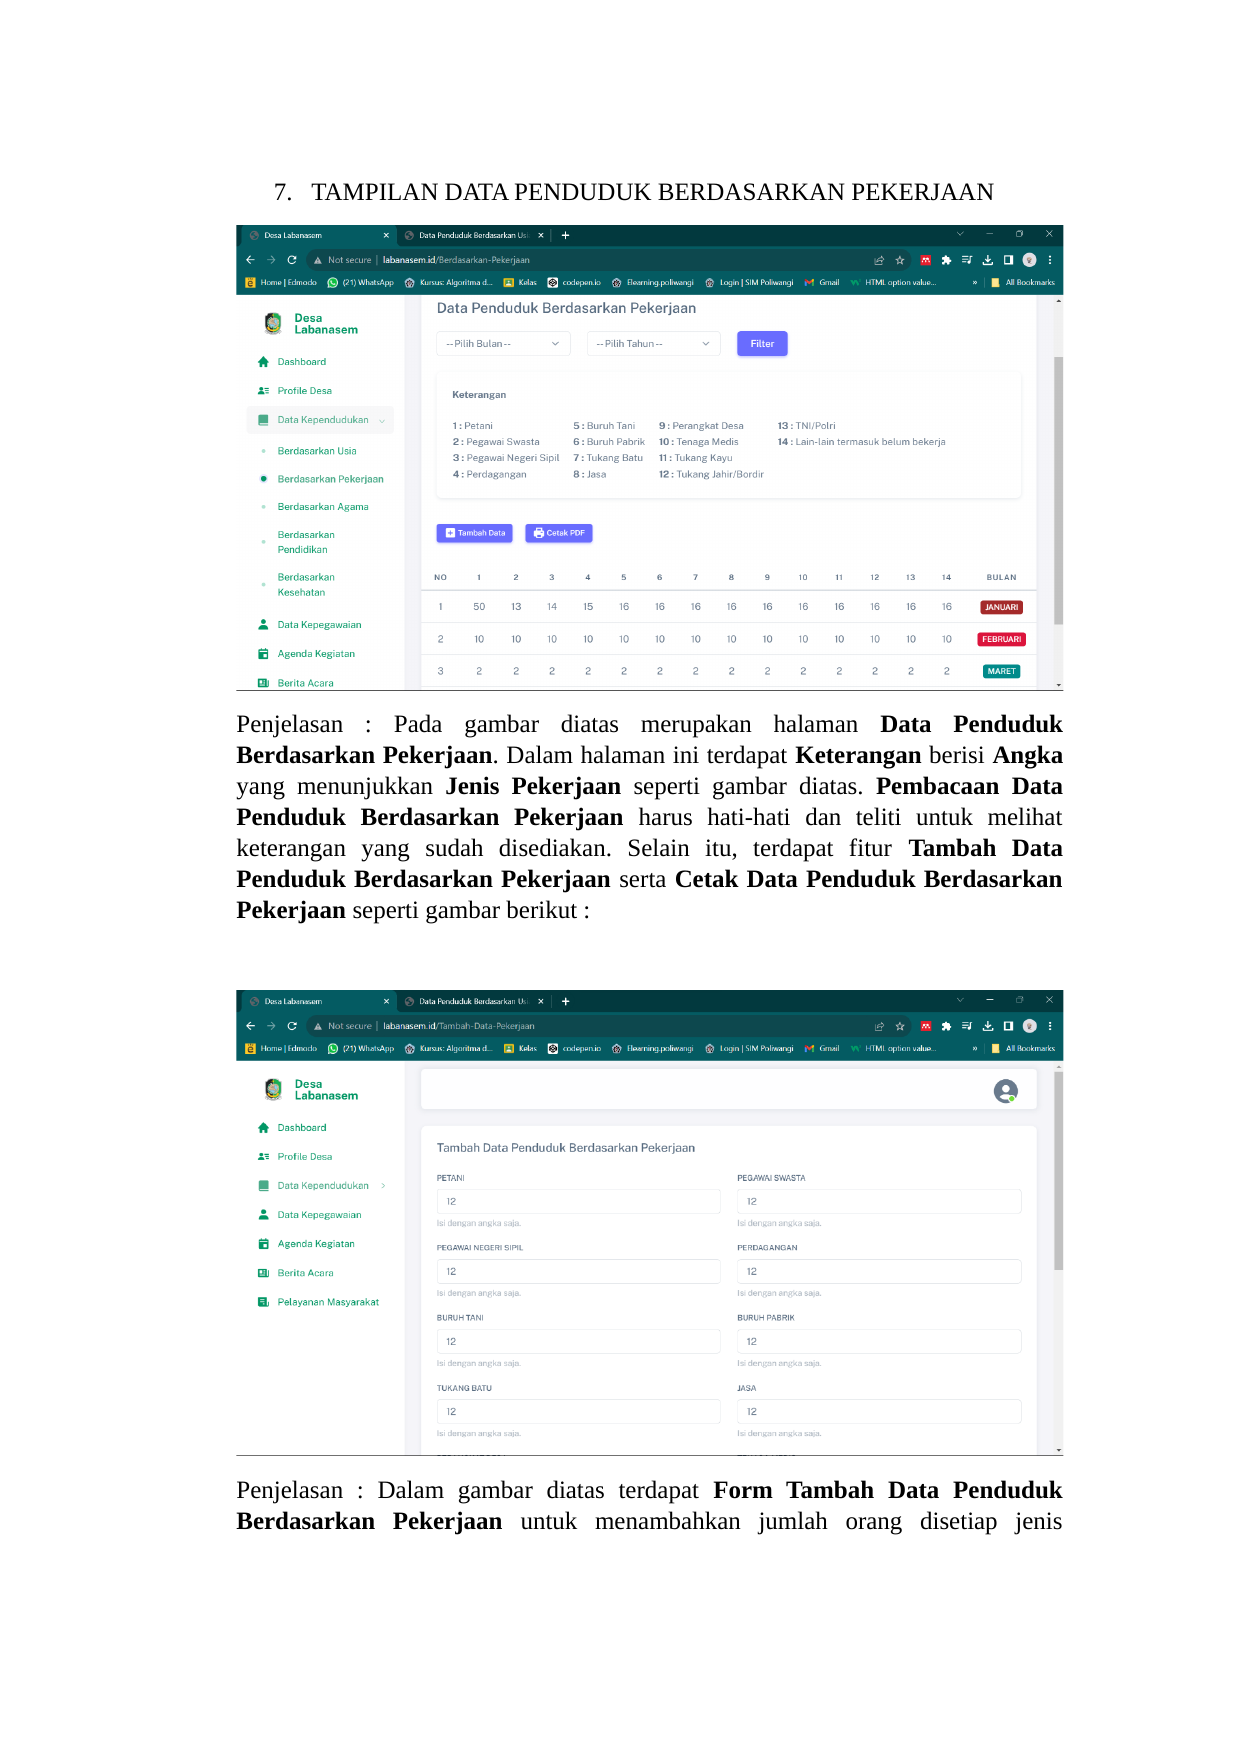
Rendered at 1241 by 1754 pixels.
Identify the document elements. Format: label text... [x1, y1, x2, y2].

list TAMPILAN DATA PENDUDUK BERDASARKAN PEKERJAAN [274, 177, 1063, 206]
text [236, 1475, 1063, 1535]
picture [236, 990, 1064, 1456]
picture [236, 225, 1064, 691]
text Penjelasan : Pada gambar diatas merupakan halaman Data Penduduk Berdasarkan Pekerjaan. Dalam halaman ini terdapat Keterangan berisi Angka yang menunjukkan Jenis Pekerjaan seperti gambar diatas. Pembacaan Data Penduduk Berdasarkan Pekerjaan harus hati-hati dan teliti untuk melihat keterangan yang sudah disediakan. Selain itu, terdapat fitur Tambah Data Penduduk Berdasarkan Pekerjaan serta Cetak Data Penduduk Berdasarkan Pekerjaan seperti gambar berikut : [236, 709, 1063, 924]
